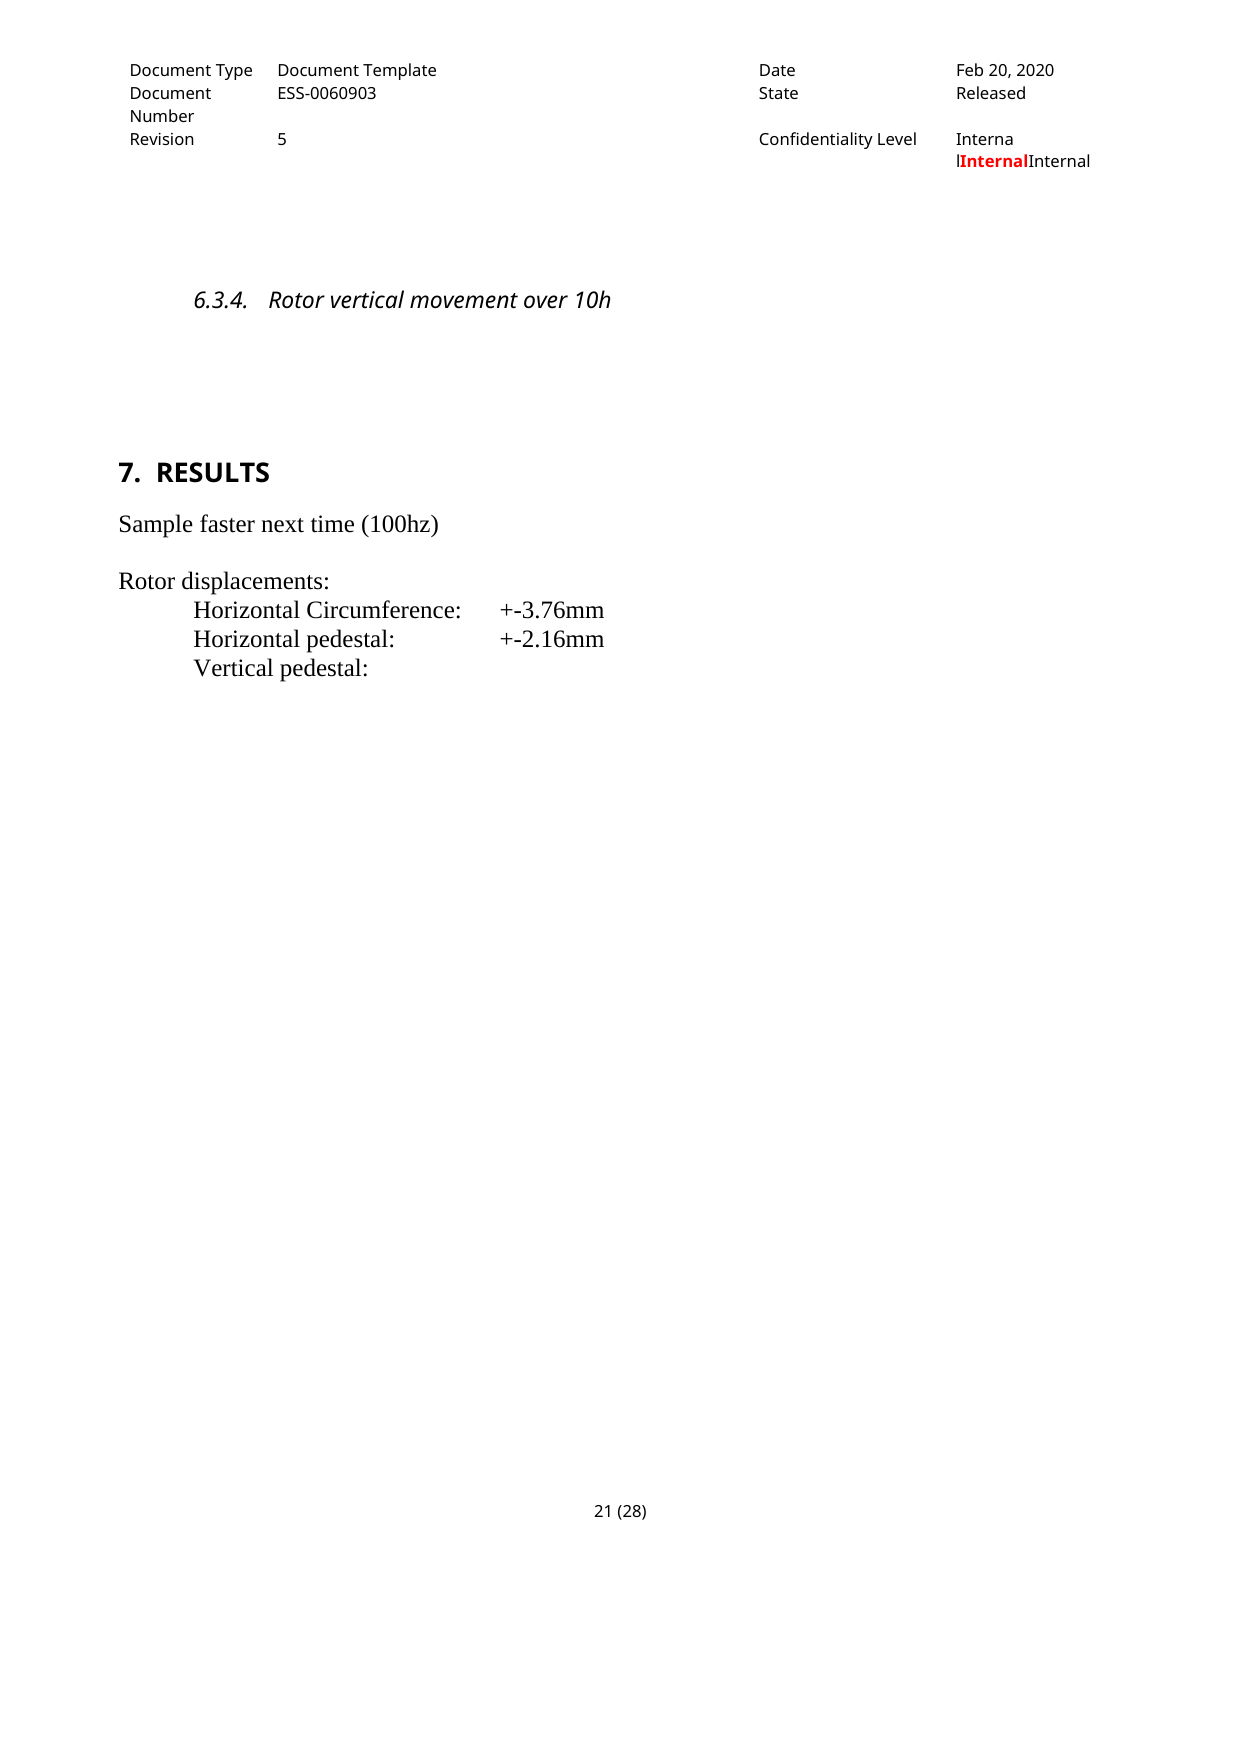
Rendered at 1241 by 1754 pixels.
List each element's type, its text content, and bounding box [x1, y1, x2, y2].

text Vertical pedestal: [118, 653, 1122, 681]
subtitle Results [118, 453, 1122, 490]
text Horizontal Circumference: +-3.76mm [118, 595, 1122, 624]
text Sample faster next time (100hz) [118, 509, 1122, 538]
text Rotor displacements: [118, 566, 1122, 595]
text Horizontal pedestal: +-2.16mm [118, 624, 1122, 653]
subtitle Rotor vertical movement over 10h [193, 284, 1122, 315]
